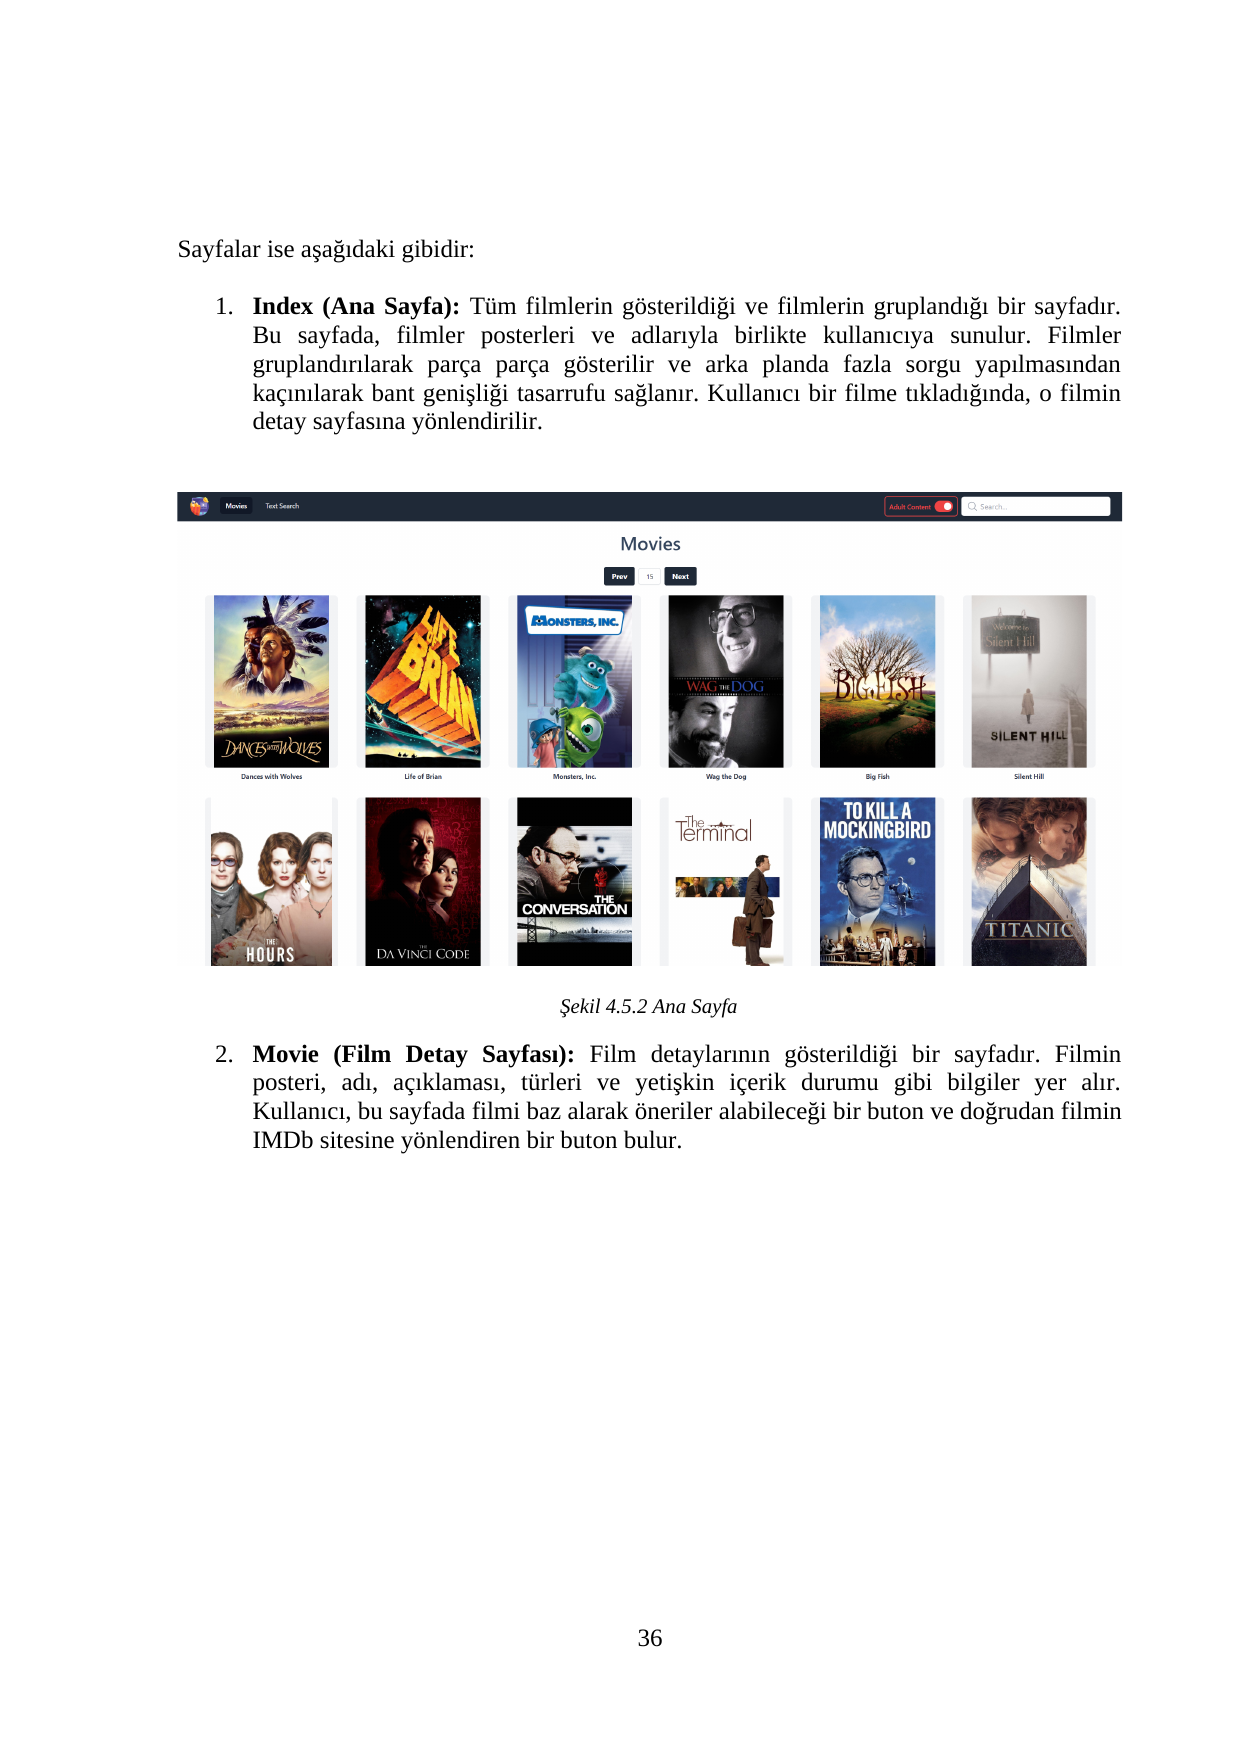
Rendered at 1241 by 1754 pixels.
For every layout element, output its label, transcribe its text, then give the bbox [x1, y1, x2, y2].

picture [177, 492, 1123, 966]
list Index (Ana Sayfa): Tüm filmlerin gösterildiği ve filmlerin gruplandığı bir sayfadır. Bu sayfada, filmler posterleri ve adlarıyla birlikte kullanıcıya sunulur. Filmler gruplandırılarak parça parça gösterilir ve arka planda fazla sorgu yapılmasından kaçınılarak bant genişliği tasarrufu sağlanır. Kullanıcı bir filme tıkladığında, o filmin detay sayfasına yönlendirilir. [215, 291, 1122, 435]
text Sayfalar ise aşağıdaki gibidir: [177, 234, 1122, 263]
list Movie (Film Detay Sayfası): Film detaylarının gösterildiği bir sayfadır. Filmin posteri, adı, açıklaması, türleri ve yetişkin içerik durumu gibi bilgiler yer alır. Kullanıcı, bu sayfada filmi baz alarak öneriler alabileceği bir buton ve doğrudan filmin IMDb sitesine yönlendiren bir buton bulur. [215, 1039, 1122, 1154]
text Şekil 4.5.2 Ana Sayfa [177, 994, 1122, 1018]
